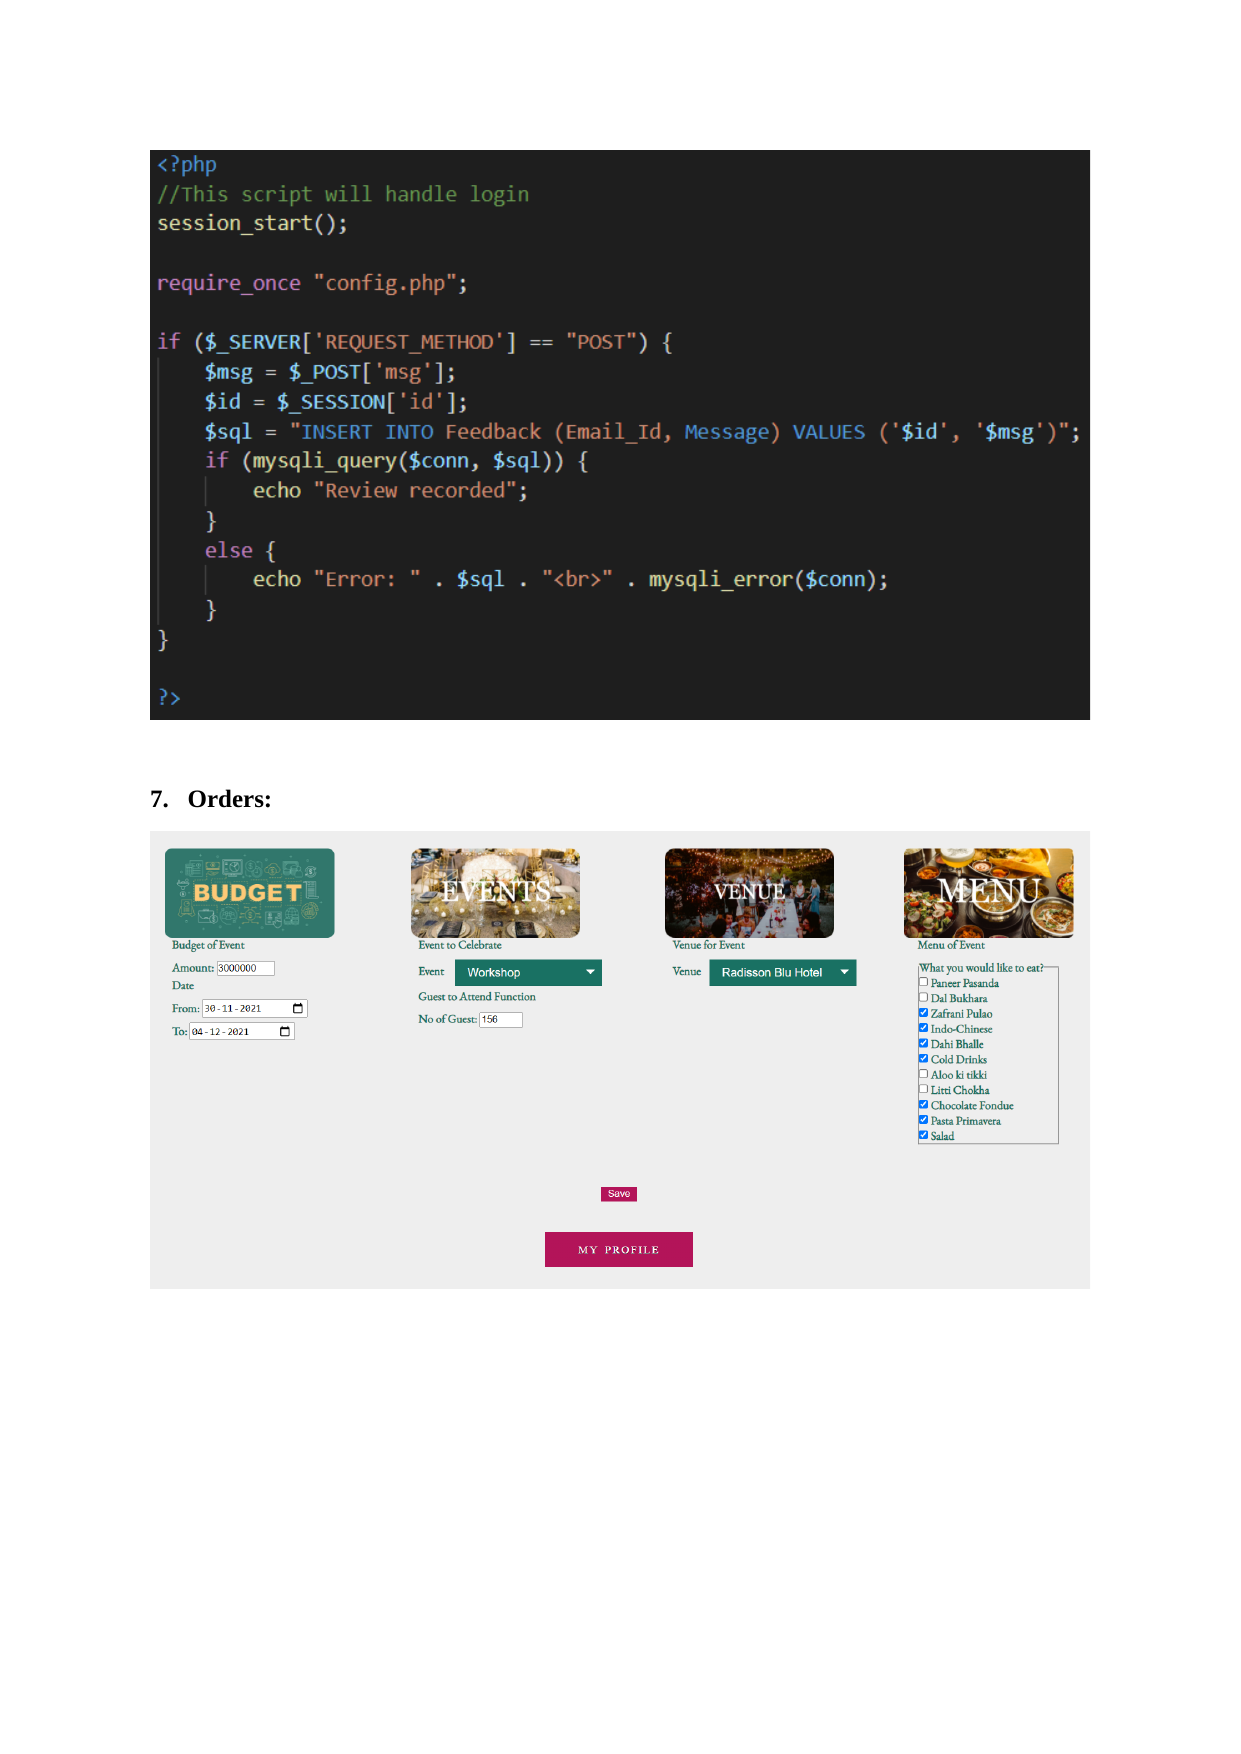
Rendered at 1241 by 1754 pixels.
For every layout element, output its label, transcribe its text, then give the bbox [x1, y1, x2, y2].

list Orders: [150, 784, 1090, 813]
picture [150, 831, 1091, 1289]
picture [150, 150, 1091, 720]
